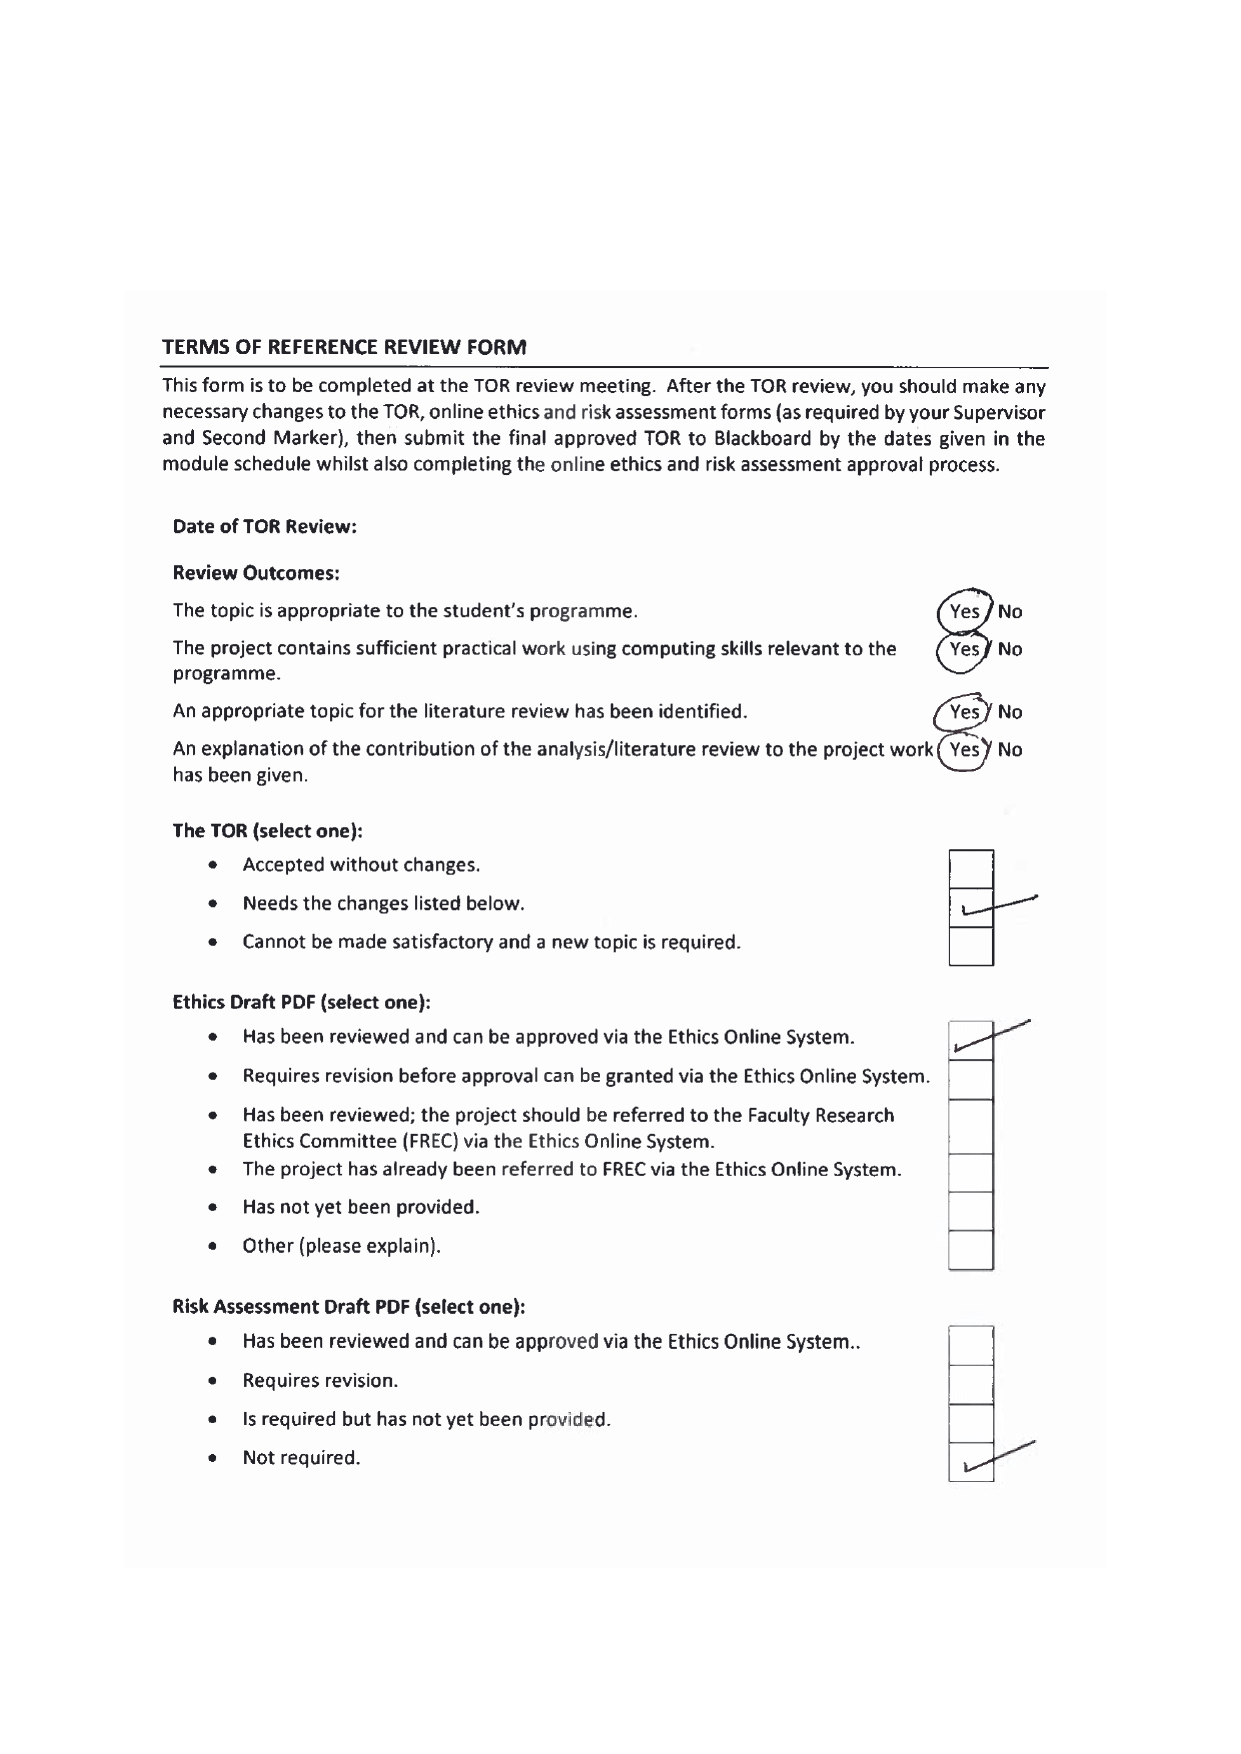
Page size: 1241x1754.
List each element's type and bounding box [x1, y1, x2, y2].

picture [124, 290, 1107, 1568]
